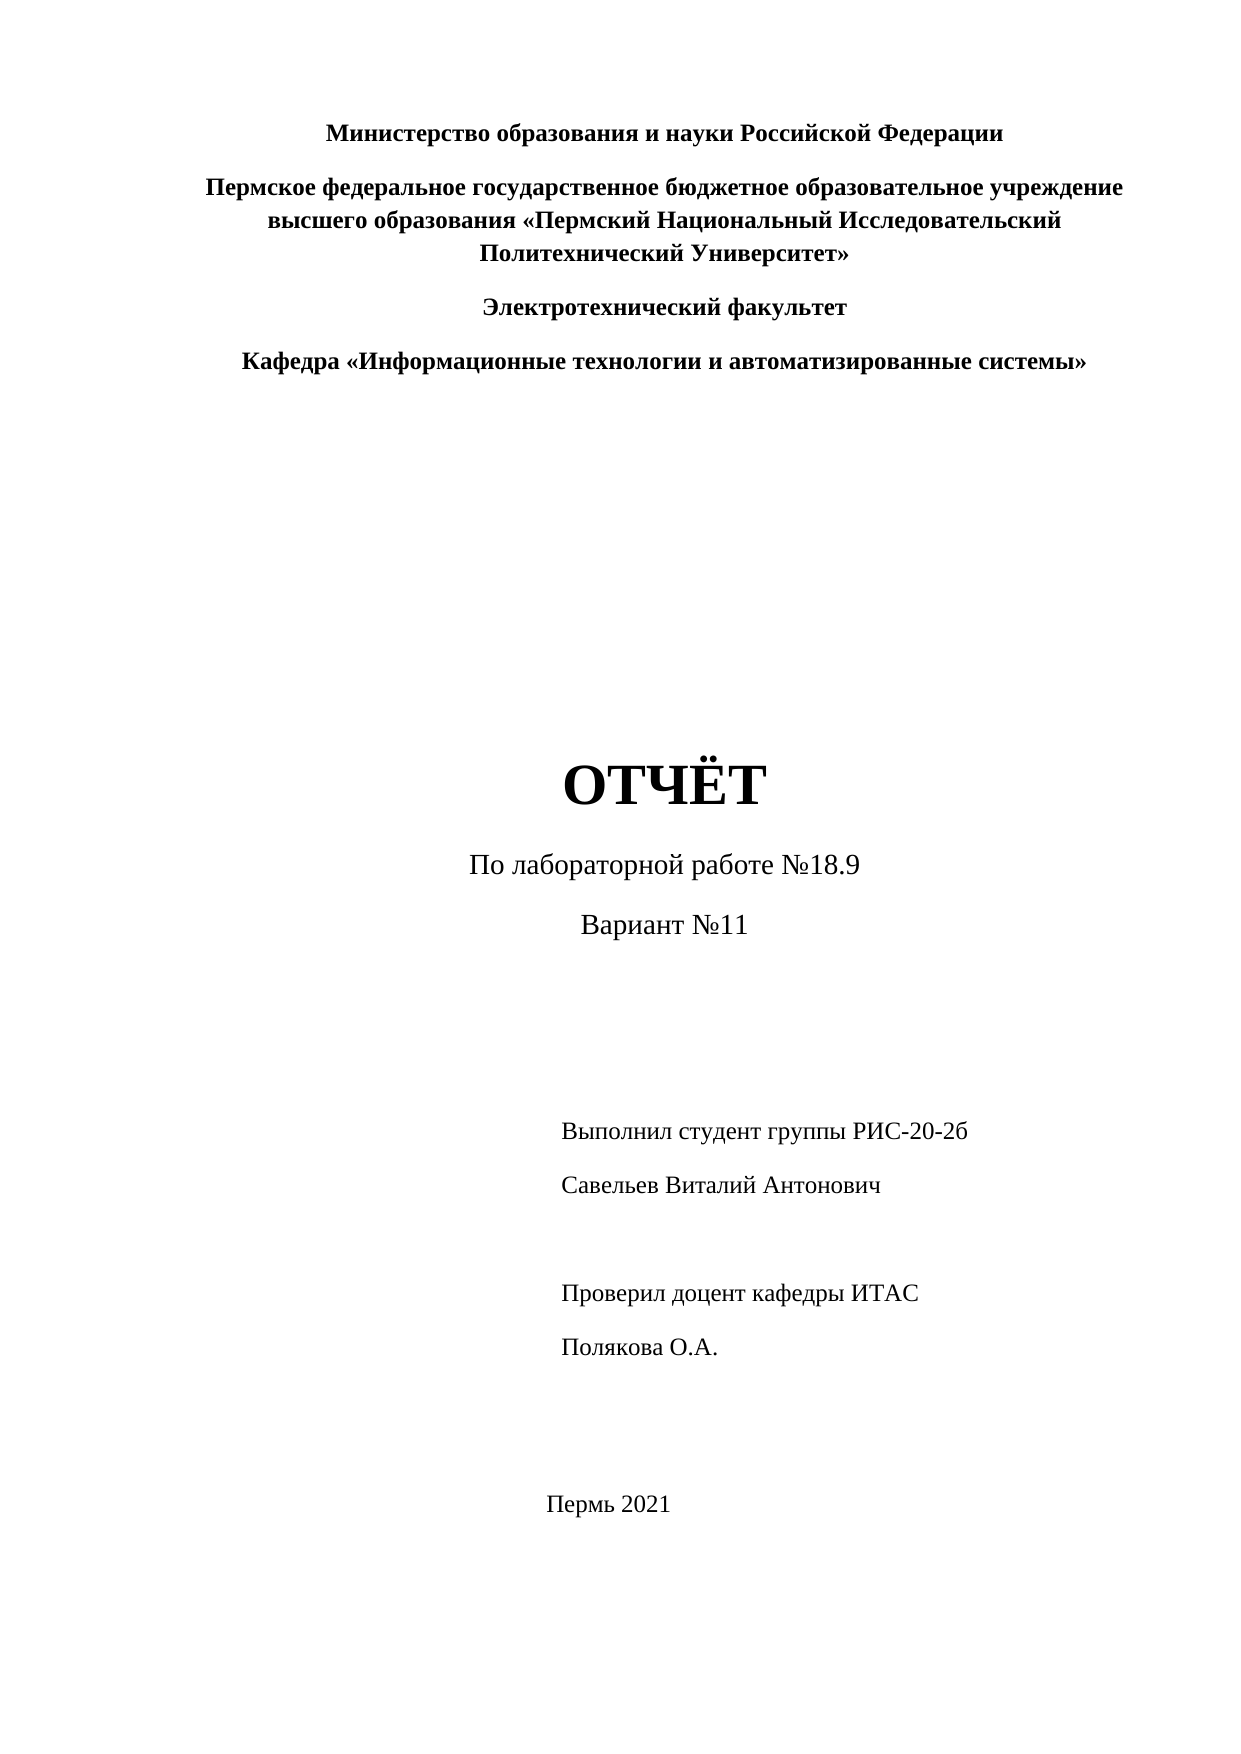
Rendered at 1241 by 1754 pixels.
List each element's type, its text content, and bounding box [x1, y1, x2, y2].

text Выполнил студент группы РИС-20-2б [177, 1116, 1152, 1145]
text Электротехнический факультет [177, 292, 1152, 321]
text Вариант №11 [177, 907, 1152, 940]
text Савельев Виталий Антонович [177, 1170, 1152, 1199]
text Министерство образования и науки Российской Федерации [177, 118, 1152, 147]
text Пермь 2021 [472, 1489, 1152, 1518]
text Полякова О.А. [177, 1332, 1152, 1360]
text Пермское федеральное государственное бюджетное образовательное учреждение высшего образования «Пермский Национальный Исследовательский Политехнический Университет» [177, 172, 1152, 267]
text Проверил доцент кафедры ИТАС [177, 1278, 1152, 1307]
text По лабораторной работе №18.9 [177, 847, 1152, 881]
text Кафедра «Информационные технологии и автоматизированные системы» [177, 346, 1152, 374]
text ОТЧЁТ [177, 749, 1152, 817]
